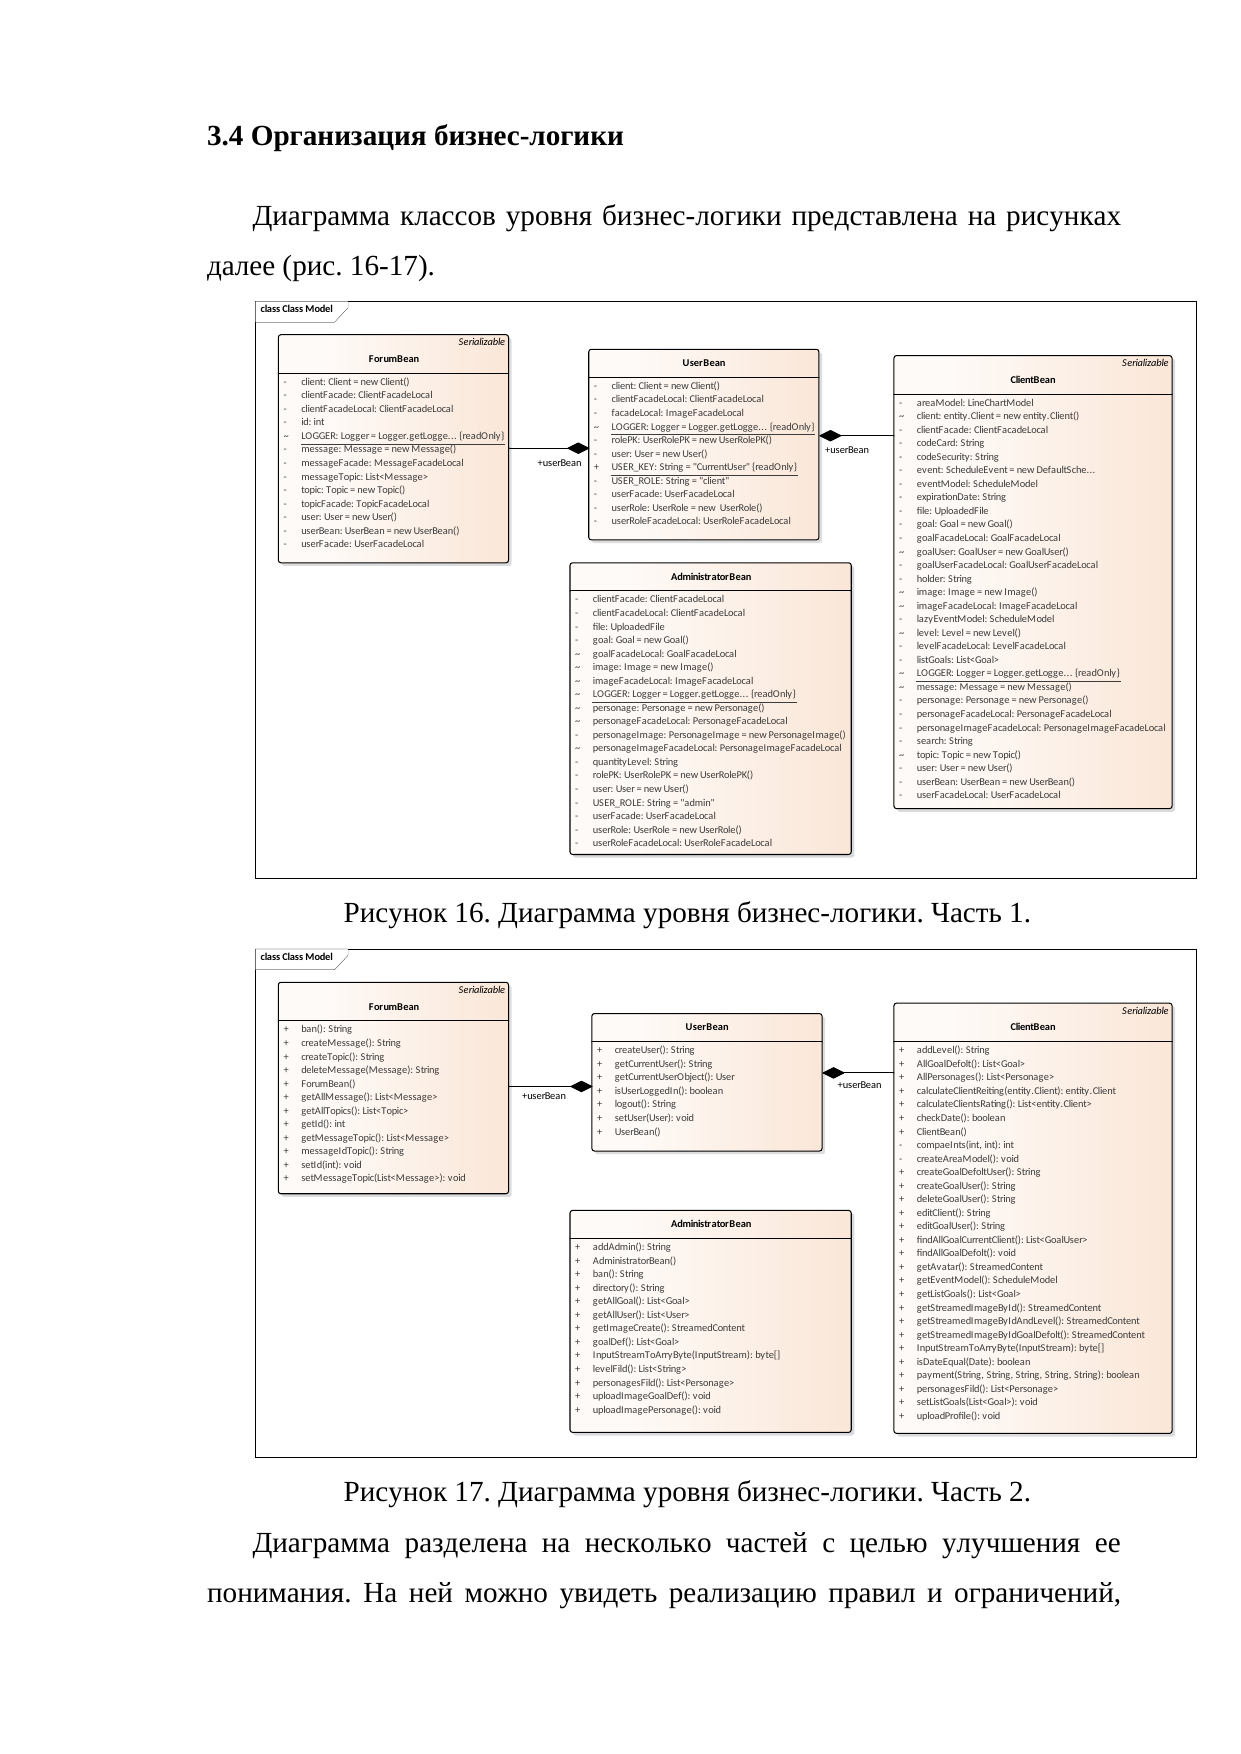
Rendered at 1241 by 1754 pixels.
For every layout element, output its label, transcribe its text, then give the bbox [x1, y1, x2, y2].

text Рисунок 16. Диаграмма уровня бизнес-логики. Часть 1. [207, 896, 1122, 929]
text 3.4 Организация бизнес-логики [207, 118, 1122, 152]
text Рисунок 17. Диаграмма уровня бизнес-логики. Часть 2. [207, 1474, 1122, 1508]
text Диаграмма классов уровня бизнес-логики представлена на рисунках далее (рис. 16-17). [207, 198, 1122, 281]
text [207, 1525, 1122, 1608]
